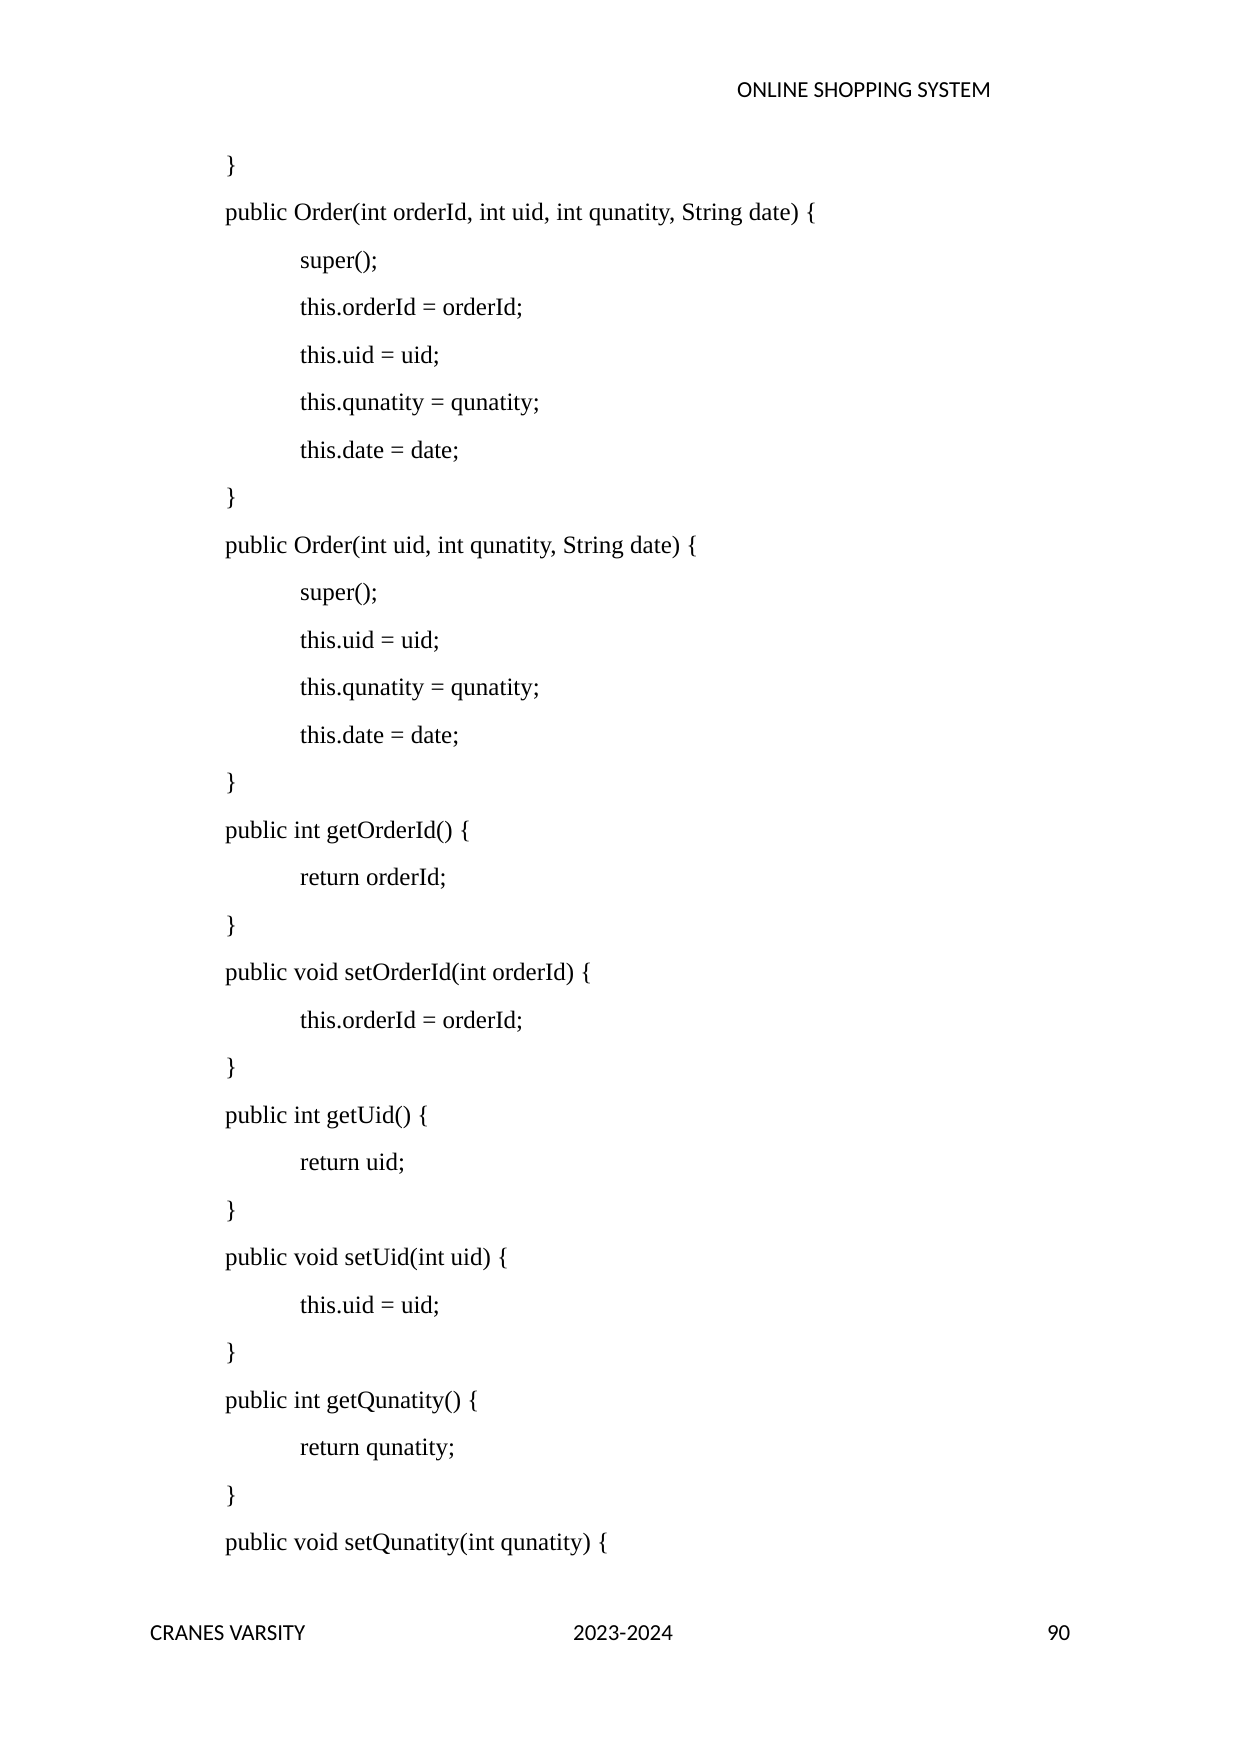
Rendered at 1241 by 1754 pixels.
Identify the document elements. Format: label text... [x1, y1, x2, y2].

text this.qunatity = qunatity; [150, 672, 1098, 701]
text this.orderId = orderId; [150, 292, 1098, 321]
text public int getUid() { [150, 1100, 1098, 1129]
text } [150, 767, 1098, 796]
text this.date = date; [150, 720, 1098, 749]
text this.qunatity = qunatity; [150, 387, 1098, 416]
text public void setUid(int uid) { [150, 1242, 1098, 1271]
text } [150, 1337, 1098, 1366]
text } [150, 1480, 1098, 1509]
text } [150, 1052, 1098, 1081]
text return orderId; [150, 862, 1098, 891]
text public int getQunatity() { [150, 1385, 1098, 1414]
text this.uid = uid; [150, 340, 1098, 369]
text return uid; [150, 1147, 1098, 1176]
text } [150, 1195, 1098, 1224]
text public Order(int orderId, int uid, int qunatity, String date) { [150, 197, 1098, 226]
text return qunatity; [150, 1432, 1098, 1461]
text public void setOrderId(int orderId) { [150, 957, 1098, 986]
text public int getOrderId() { [150, 815, 1098, 844]
text super(); [150, 577, 1098, 606]
text this.uid = uid; [150, 1290, 1098, 1319]
text public Order(int uid, int qunatity, String date) { [150, 530, 1098, 559]
text super(); [150, 245, 1098, 274]
text this.orderId = orderId; [150, 1005, 1098, 1034]
text this.date = date; [150, 435, 1098, 464]
text } [150, 150, 1098, 179]
text } [150, 482, 1098, 511]
text this.uid = uid; [150, 625, 1098, 654]
text } [150, 910, 1098, 939]
text public void setQunatity(int qunatity) { [150, 1527, 1098, 1556]
